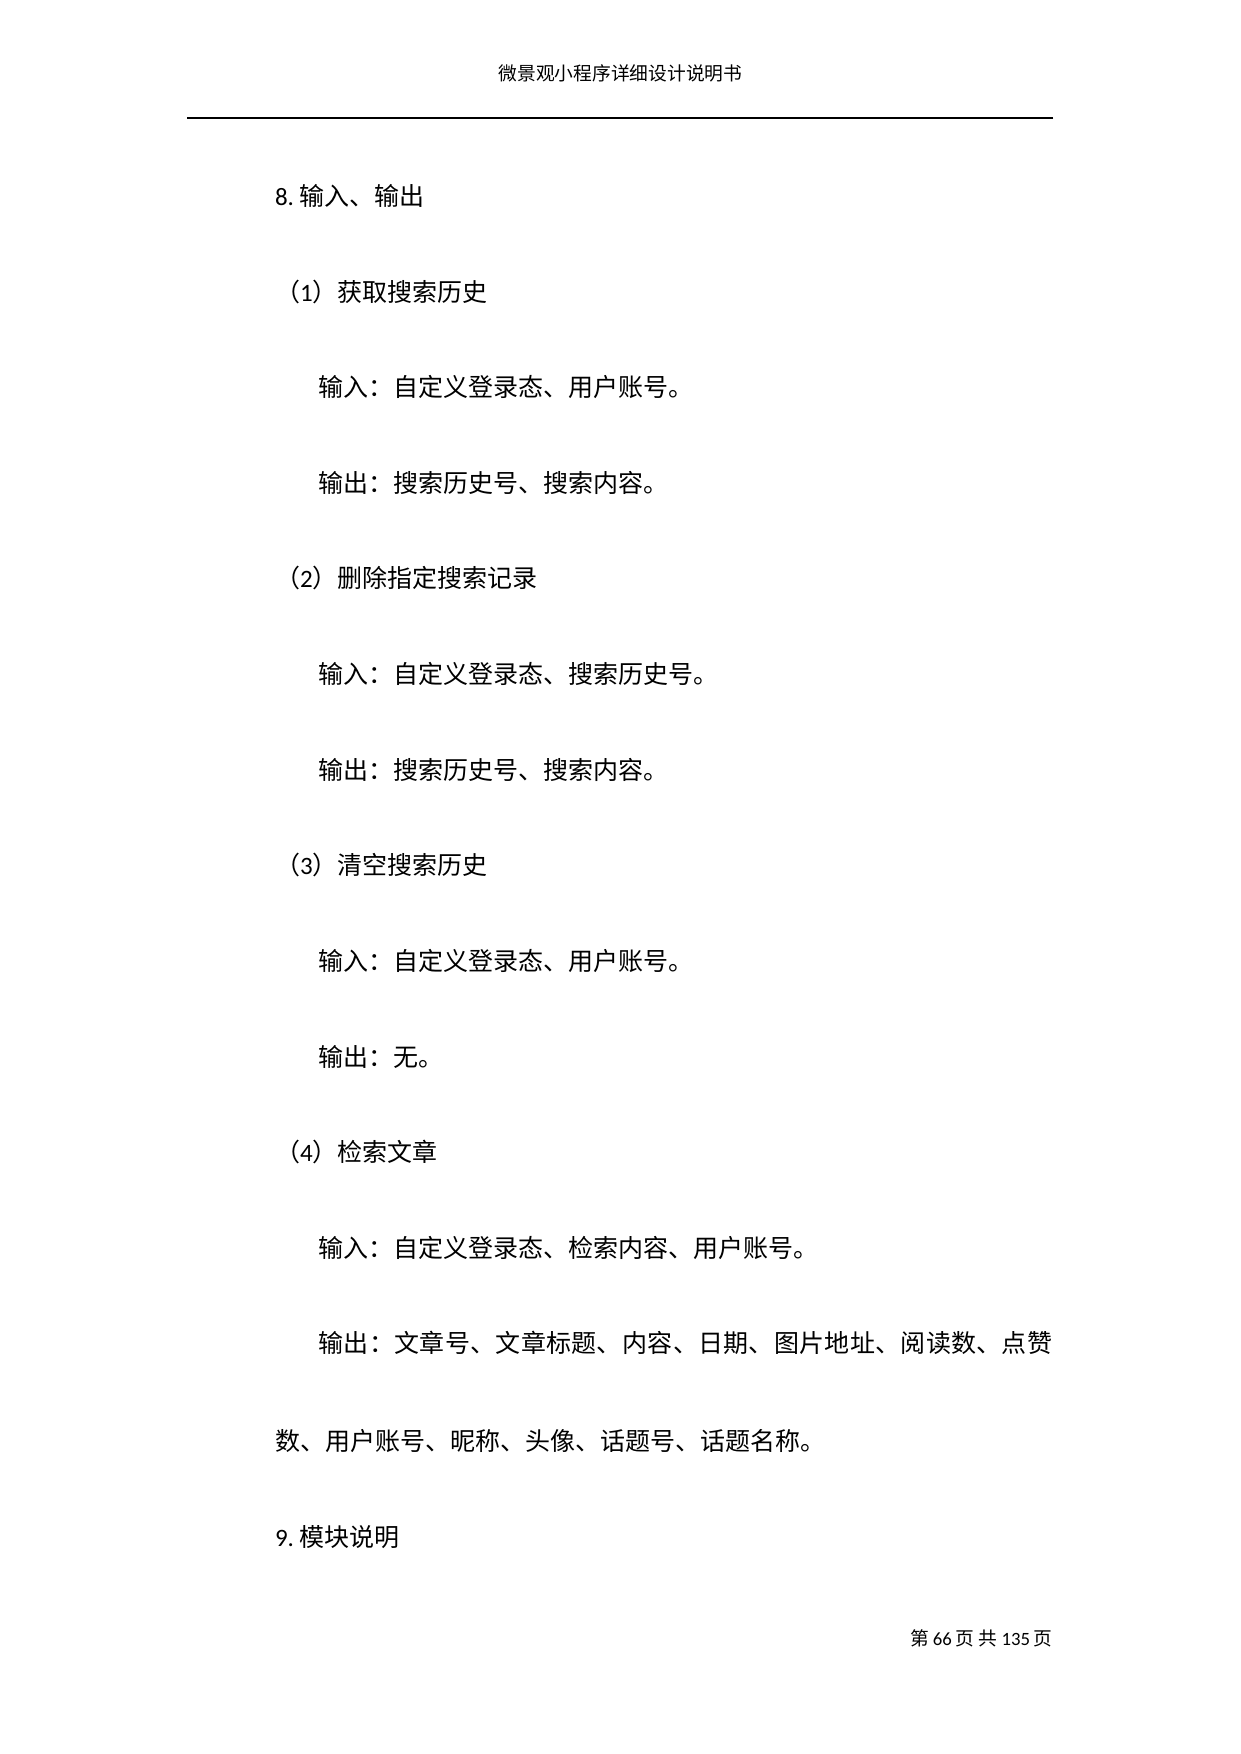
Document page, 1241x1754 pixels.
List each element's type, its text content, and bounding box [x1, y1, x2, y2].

list 输入：自定义登录态、搜索历史号。 [318, 640, 1053, 705]
list 输入、输出 [275, 162, 1053, 227]
list 输入：自定义登录态、用户账号。 [275, 927, 1053, 992]
list 输出：文章号、文章标题、内容、日期、图片地址、阅读数、点赞数、用户账号、昵称、头像、话题号、话题名称。 [275, 1309, 1053, 1472]
list 输入：自定义登录态、用户账号。 [275, 353, 1053, 418]
list 模块说明 [275, 1503, 1053, 1568]
list 输出：搜索历史号、搜索内容。 [275, 449, 1053, 514]
list （3）清空搜索历史 [231, 831, 1053, 896]
list （2）删除指定搜索记录 [231, 544, 1053, 609]
list 输出：无。 [275, 1023, 1053, 1088]
list 输入：自定义登录态、检索内容、用户账号。 [275, 1214, 1053, 1279]
list 输出：搜索历史号、搜索内容。 [318, 736, 1053, 801]
list （4）检索文章 [231, 1118, 1053, 1183]
list （1）获取搜索历史 [231, 258, 1053, 323]
